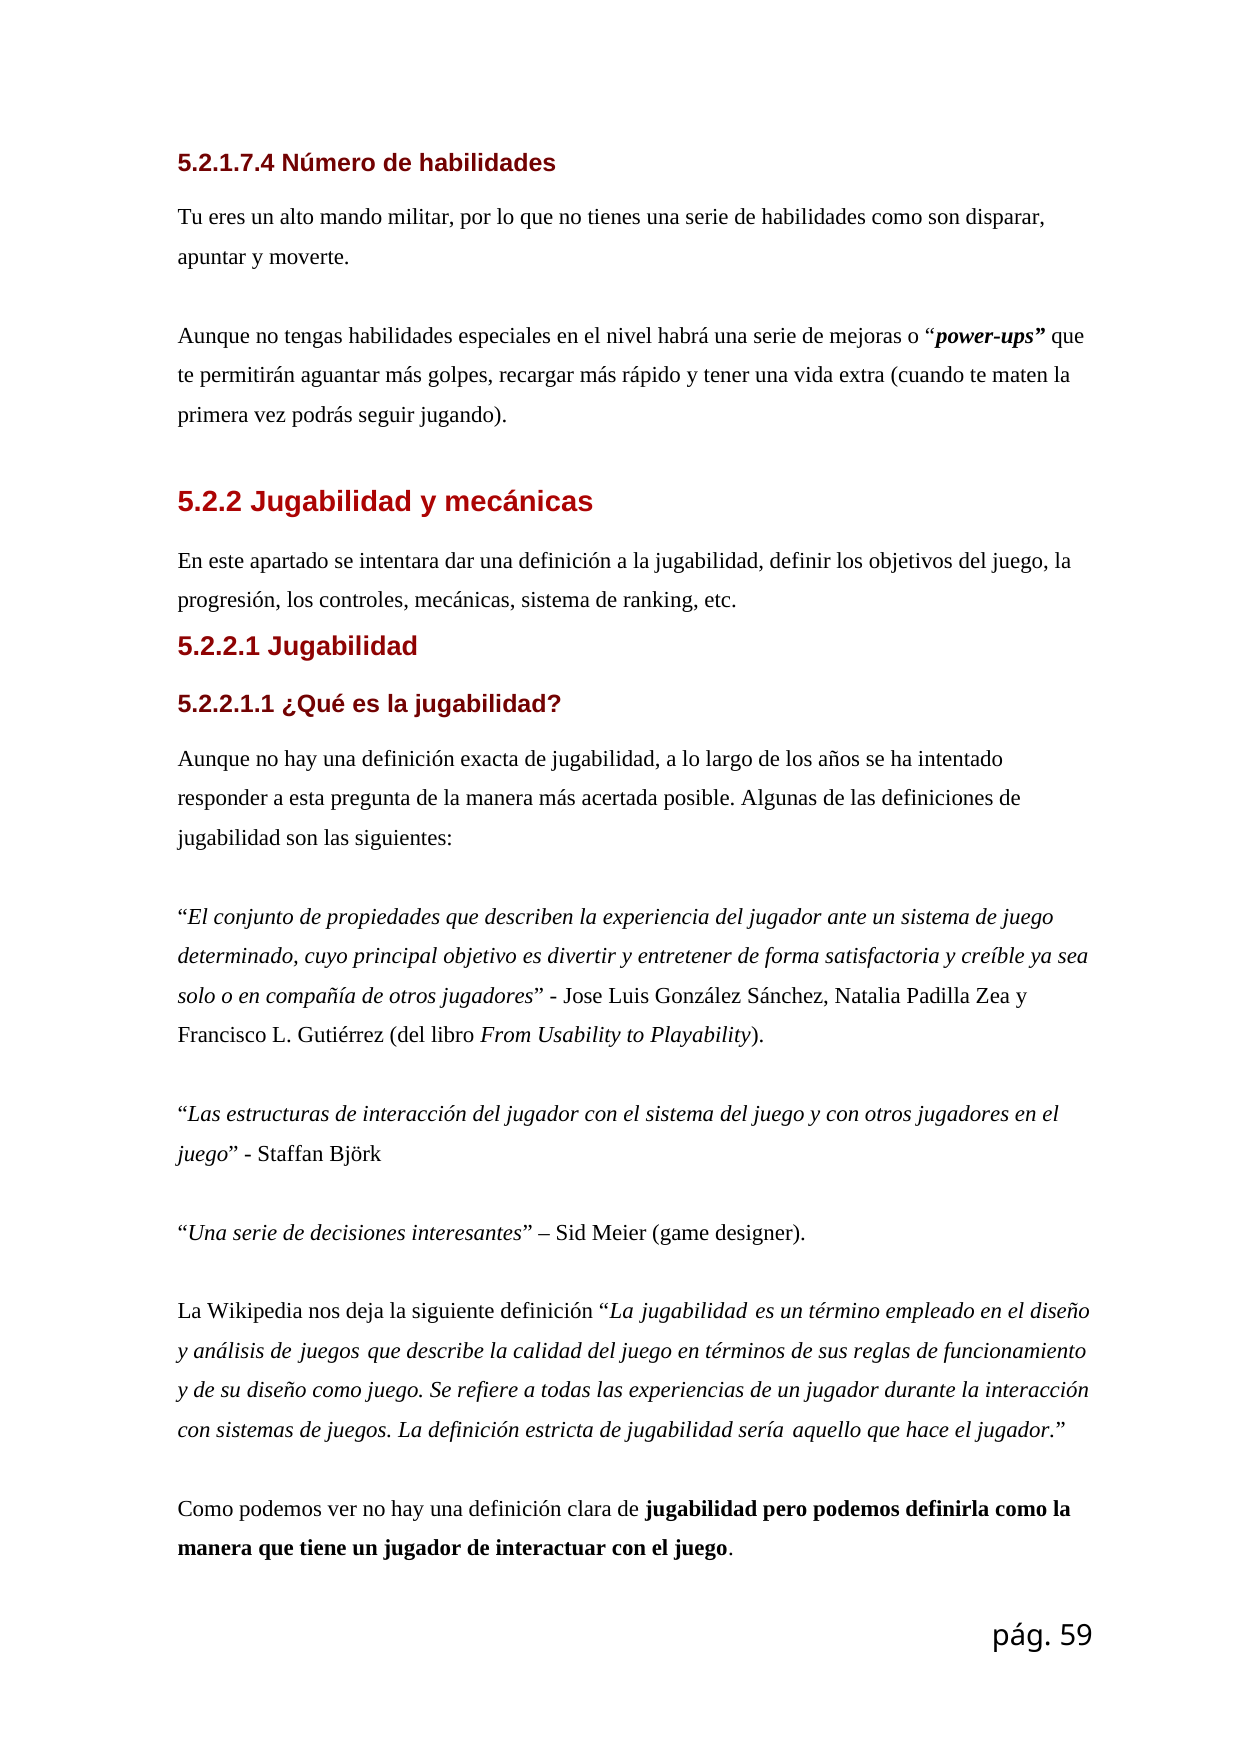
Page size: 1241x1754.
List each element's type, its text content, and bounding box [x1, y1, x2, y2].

subtitle 5.2.2.1 Jugabilidad [177, 630, 1092, 661]
text En este apartado se intentara dar una definición a la jugabilidad, definir los objetivos del juego, la progresión, los controles, mecánicas, sistema de ranking, etc. [177, 547, 1092, 612]
text Tu eres un alto mando militar, por lo que no tienes una serie de habilidades como son disparar, apuntar y moverte. [177, 203, 1092, 269]
subtitle 5.2.1.7.4 Número de habilidades [177, 148, 1092, 176]
text La Wikipedia nos deja la siguiente definición “La jugabilidad es un término empleado en el diseño y análisis de juegos que describe la calidad del juego en términos de sus reglas de funcionamiento y de su diseño como juego. Se refiere a todas las experiencias de un jugador durante la interacción con sistemas de juegos. La definición estricta de jugabilidad sería aquello que hace el jugador.” [177, 1297, 1092, 1442]
text “El conjunto de propiedades que describen la experiencia del jugador ante un sistema de juego determinado, cuyo principal objetivo es divertir y entretener de forma satisfactoria y creíble ya sea solo o en compañía de otros jugadores” - Jose Luis González Sánchez, Natalia Padilla Zea y Francisco L. Gutiérrez (del libro From Usability to Playability). [177, 903, 1092, 1047]
text Aunque no tengas habilidades especiales en el nivel habrá una serie de mejoras o “power-ups” que te permitirán aguantar más golpes, recargar más rápido y tener una vida extra (cuando te maten la primera vez podrás seguir jugando). [177, 322, 1092, 427]
subtitle 5.2.2 Jugabilidad y mecánicas [177, 484, 1092, 517]
text Como podemos ver no hay una definición clara de jugabilidad pero podemos definirla como la manera que tiene un jugador de interactuar con el juego. [177, 1495, 1092, 1561]
text Aunque no hay una definición exacta de jugabilidad, a lo largo de los años se ha intentado responder a esta pregunta de la manera más acertada posible. Algunas de las definiciones de jugabilidad son las siguientes: [177, 745, 1092, 850]
text “Una serie de decisiones interesantes” – Sid Meier (game designer). [177, 1218, 1092, 1245]
subtitle 5.2.2.1.1 ¿Qué es la jugabilidad? [177, 689, 1092, 718]
text “Las estructuras de interacción del jugador con el sistema del juego y con otros jugadores en el juego” - Staffan Björk [177, 1100, 1092, 1166]
